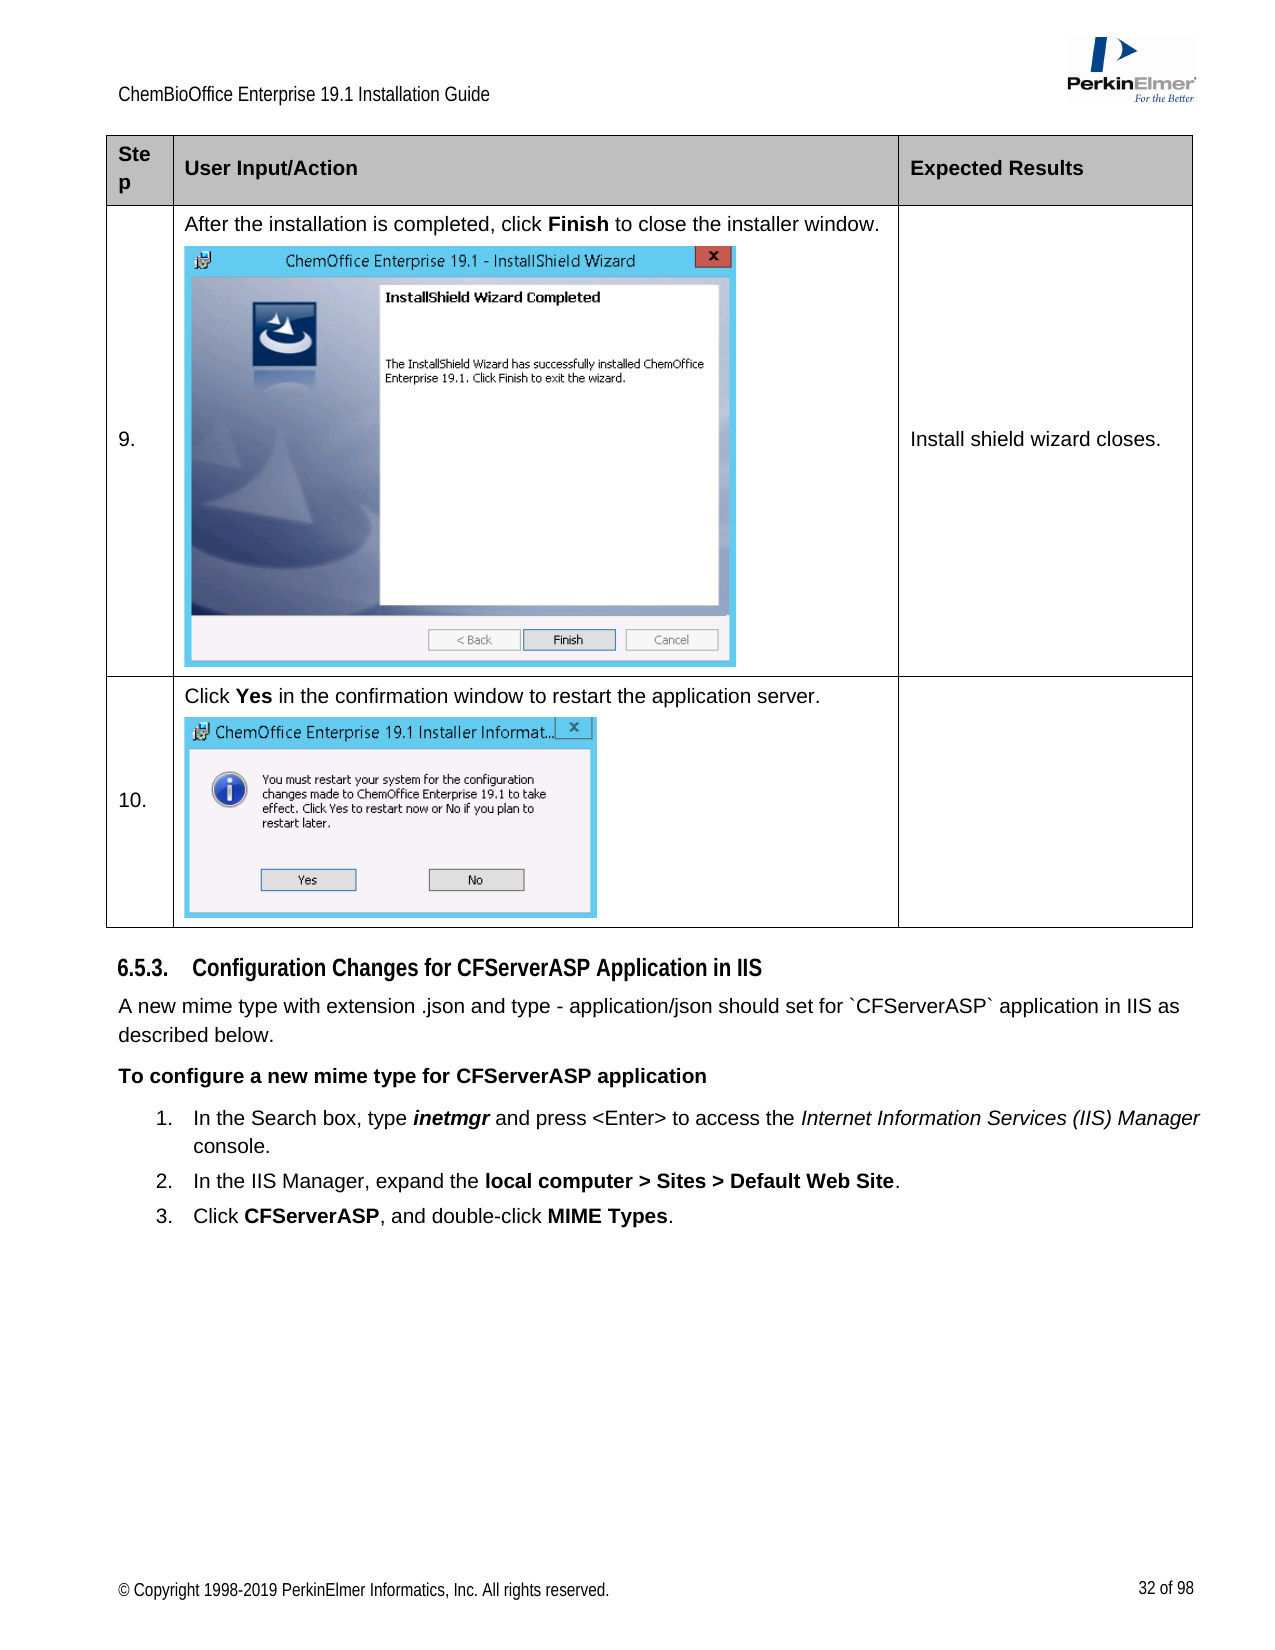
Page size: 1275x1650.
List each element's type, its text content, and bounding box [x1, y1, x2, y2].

subtitle Configuration Changes for CFServerASP Application in IIS [117, 953, 1204, 982]
picture [1067, 37, 1197, 102]
picture [184, 246, 737, 667]
table_cell 10. [107, 677, 173, 927]
list In the Search box, type inetmgr and press <Enter> to access the Internet Information Services (IIS) Manager console. [156, 1106, 1204, 1158]
table_header User Input/Action [174, 136, 898, 205]
text A new mime type with extension .json and type - application/json should set for `CFServerASP` application in IIS as described below. [118, 994, 1204, 1047]
text To configure a new mime type for CFServerASP application [118, 1064, 1204, 1088]
table_cell [899, 677, 1192, 927]
table_cell After the installation is completed, click Finish to close the installer window. [174, 206, 898, 676]
list Click CFServerASP, and double-click MIME Types. [156, 1204, 1204, 1228]
table_cell Click Yes in the confirmation window to restart the application server. [174, 677, 898, 927]
list In the IIS Manager, expand the local computer > Sites > Default Web Site. [156, 1169, 1204, 1193]
picture [184, 717, 597, 918]
table_header Step [107, 136, 173, 205]
table_cell Install shield wizard closes. [899, 206, 1192, 676]
table_cell 9. [107, 206, 173, 676]
table_header Expected Results [899, 136, 1192, 205]
